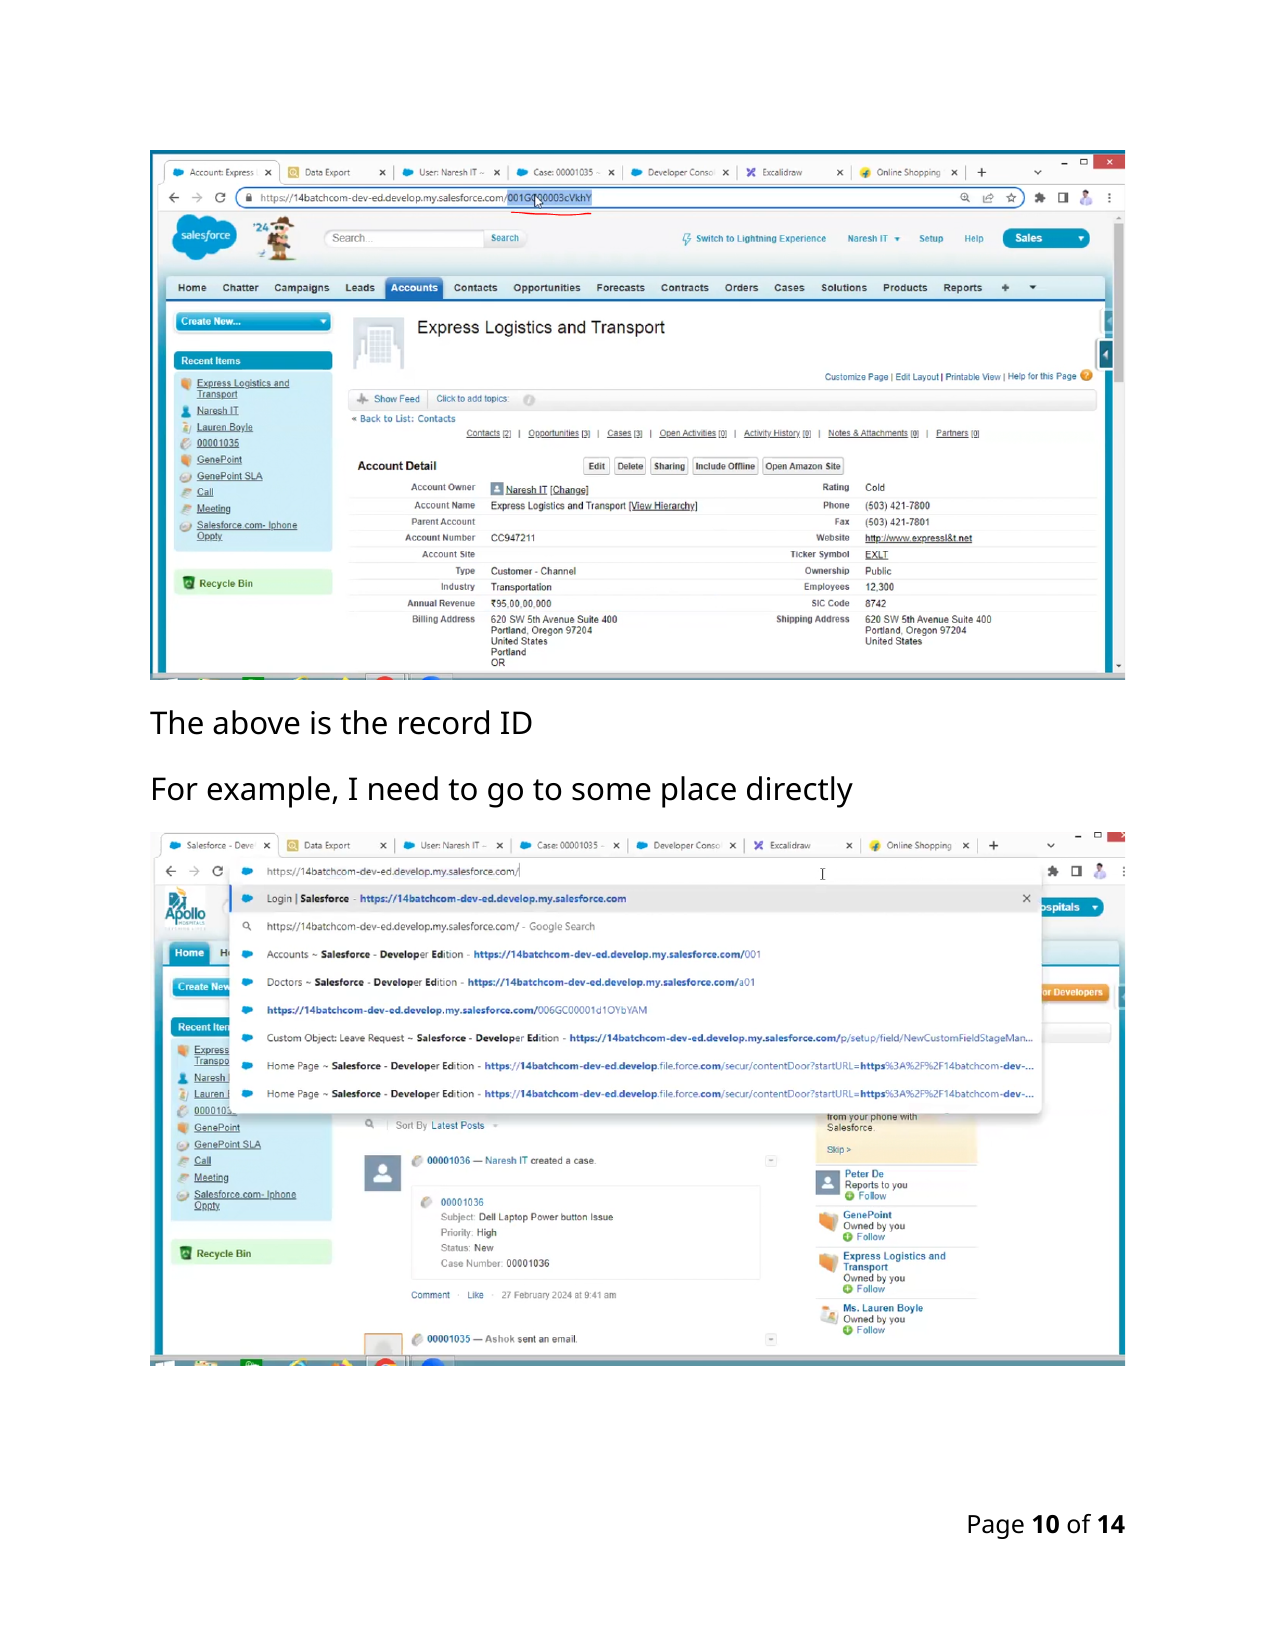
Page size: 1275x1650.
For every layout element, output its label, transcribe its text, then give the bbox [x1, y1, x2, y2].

picture [150, 154, 1125, 680]
text For example, I need to go to some place directly [150, 767, 1125, 809]
picture [150, 832, 1125, 1366]
text The above is the record ID [150, 701, 1125, 744]
